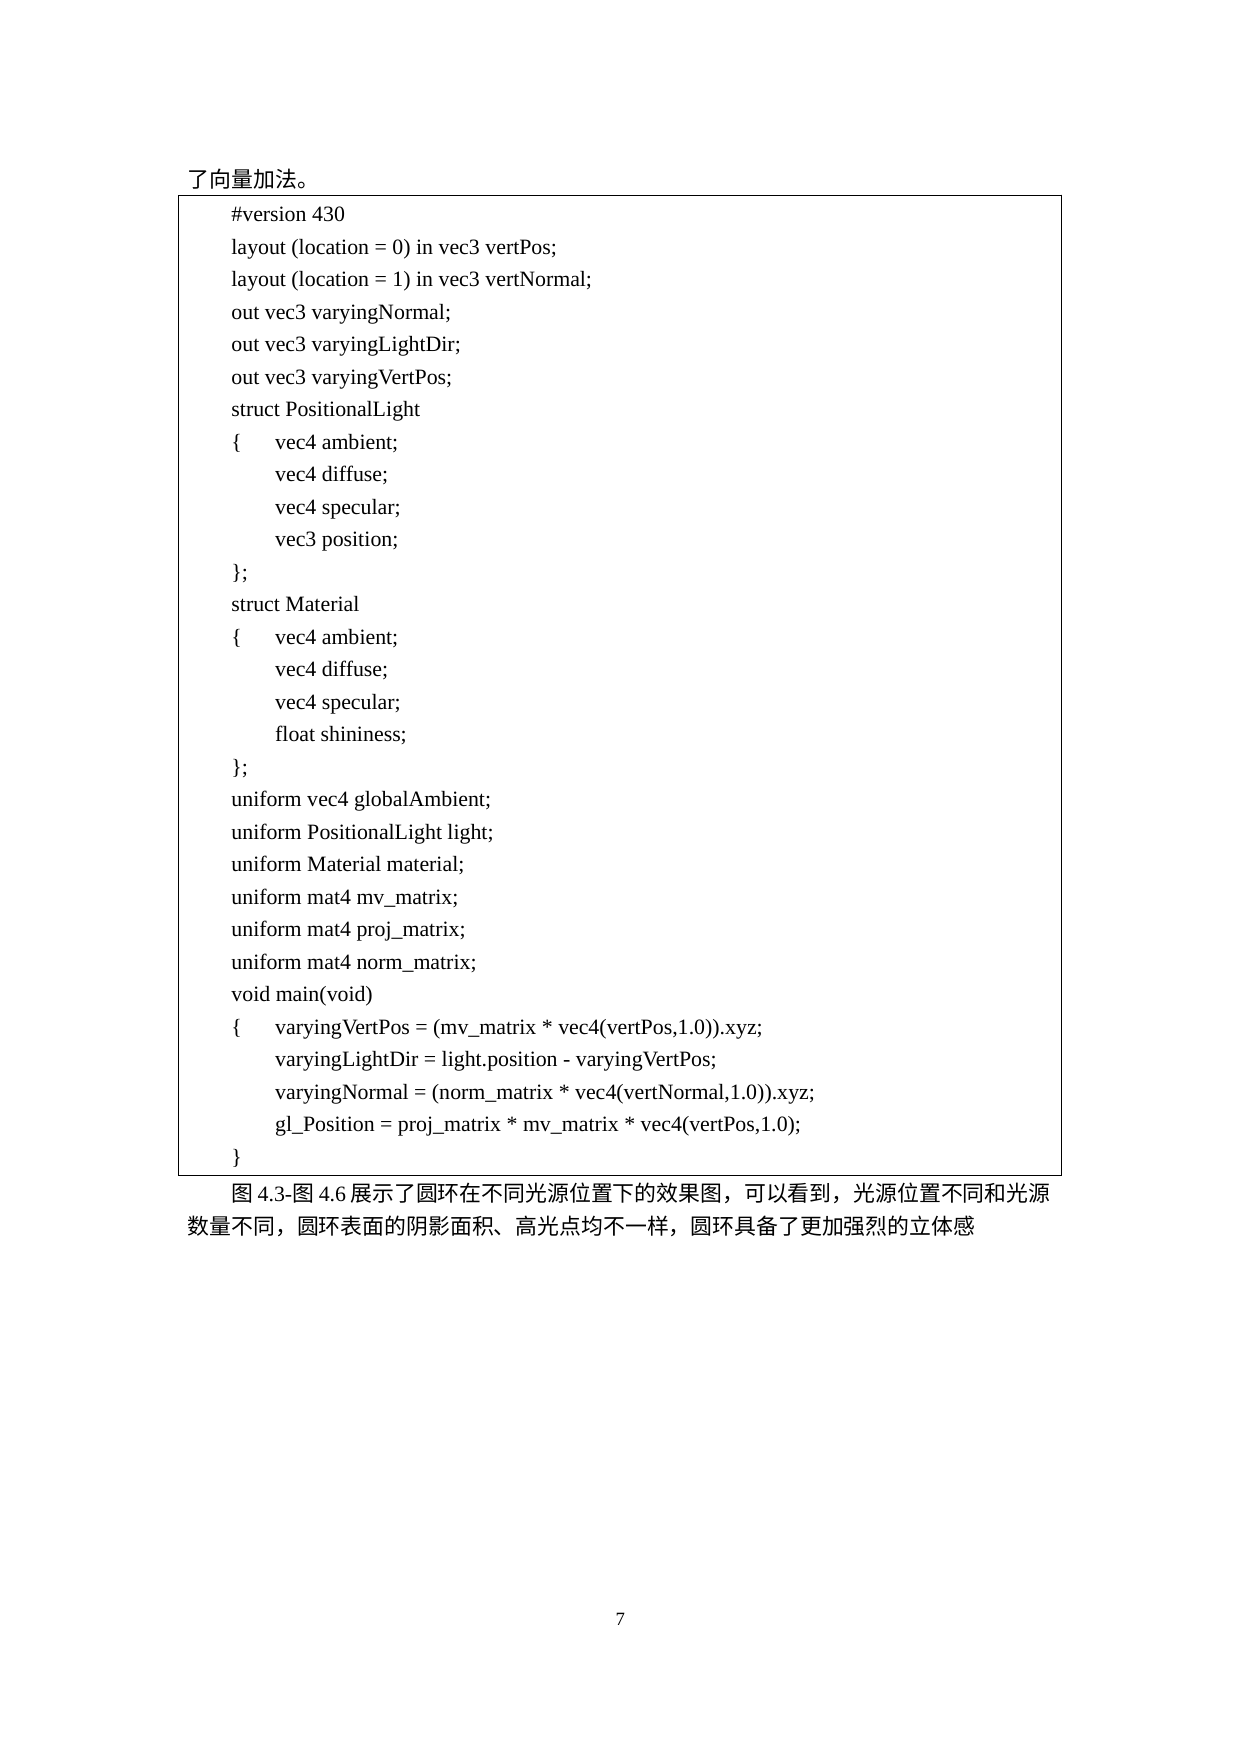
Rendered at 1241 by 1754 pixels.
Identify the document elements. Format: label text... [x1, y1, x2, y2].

text vec4 specular; [187, 490, 1053, 523]
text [187, 162, 1053, 194]
text varyingLightDir = light.position - varyingVertPos; [187, 1043, 1053, 1075]
text vec4 diffuse; [187, 653, 1053, 685]
text { vec4 ambient; [187, 425, 1053, 458]
text { vec4 ambient; [187, 620, 1053, 653]
text struct PositionalLight [187, 393, 1053, 425]
text uniform PositionalLight light; [187, 815, 1053, 848]
text uniform mat4 norm_matrix; [187, 945, 1053, 978]
text out vec3 varyingVertPos; [187, 360, 1053, 393]
text uniform mat4 mv_matrix; [187, 880, 1053, 913]
text uniform vec4 globalAmbient; [187, 783, 1053, 815]
text void main(void) [187, 978, 1053, 1010]
text 图4.3-图4.6展示了圆环在不同光源位置下的效果图，可以看到，光源位置不同和光源数量不同，圆环表面的阴影面积、高光点均不一样，圆环具备了更加强烈的立体感 [187, 1176, 1053, 1241]
text uniform Material material; [187, 848, 1053, 880]
text vec3 position; [187, 523, 1053, 555]
text #version 430 [179, 196, 1061, 230]
text out vec3 varyingNormal; [187, 295, 1053, 328]
text struct Material [187, 588, 1053, 620]
text }; [187, 555, 1053, 588]
text vec4 diffuse; [187, 458, 1053, 490]
text out vec3 varyingLightDir; [187, 328, 1053, 360]
text layout (location = 0) in vec3 vertPos; [187, 230, 1053, 263]
text uniform mat4 proj_matrix; [187, 913, 1053, 945]
text float shininess; [187, 718, 1053, 750]
text }; [187, 750, 1053, 783]
text vec4 specular; [187, 685, 1053, 718]
text } [179, 1137, 1061, 1175]
text { varyingVertPos = (mv_matrix * vec4(vertPos,1.0)).xyz; [187, 1010, 1053, 1043]
text varyingNormal = (norm_matrix * vec4(vertNormal,1.0)).xyz; [187, 1075, 1053, 1108]
text layout (location = 1) in vec3 vertNormal; [187, 263, 1053, 295]
text gl_Position = proj_matrix * mv_matrix * vec4(vertPos,1.0); [187, 1108, 1053, 1137]
